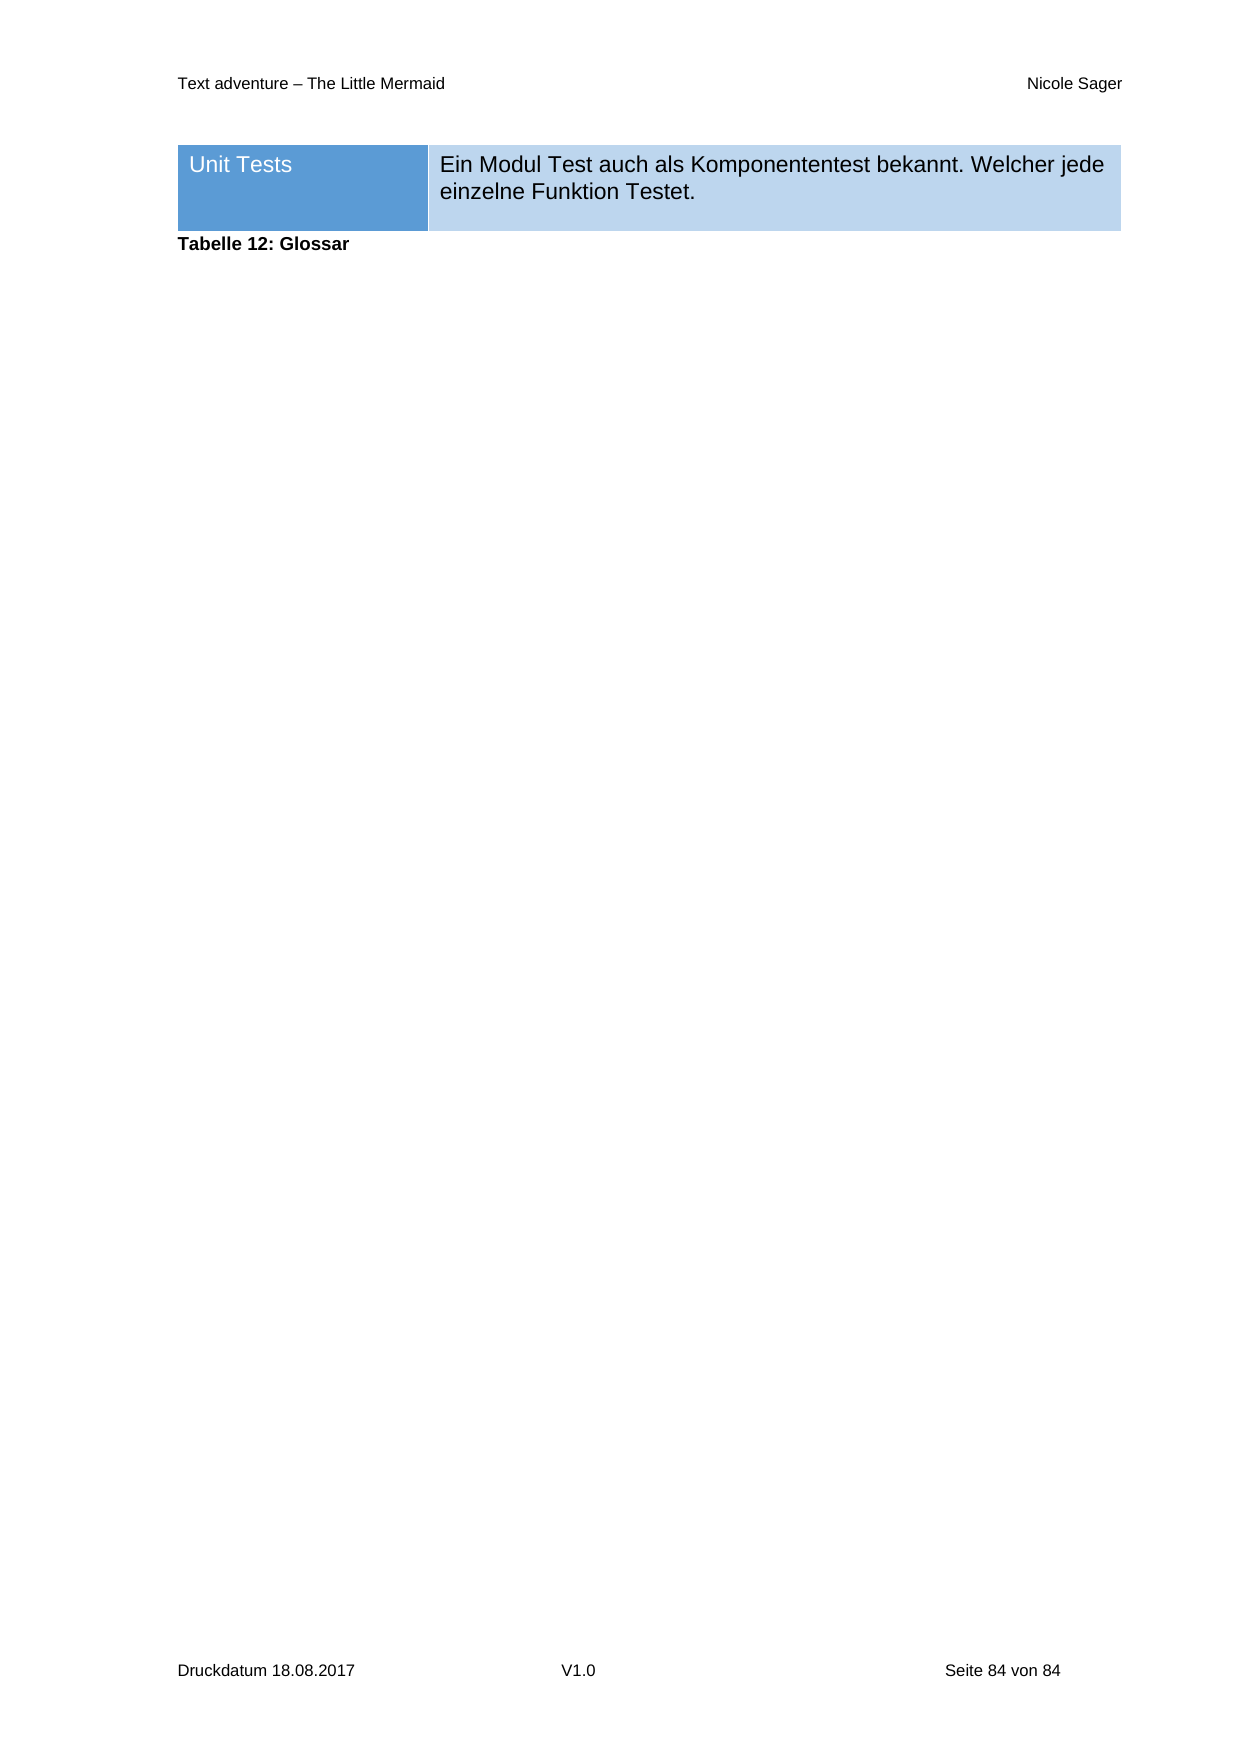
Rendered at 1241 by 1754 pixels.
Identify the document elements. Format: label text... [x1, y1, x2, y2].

table_cell Ein Modul Test auch als Komponententest bekannt. Welcher jede einzelne Funktion Testet. [429, 145, 1121, 231]
table_cell Unit Tests [178, 145, 428, 231]
